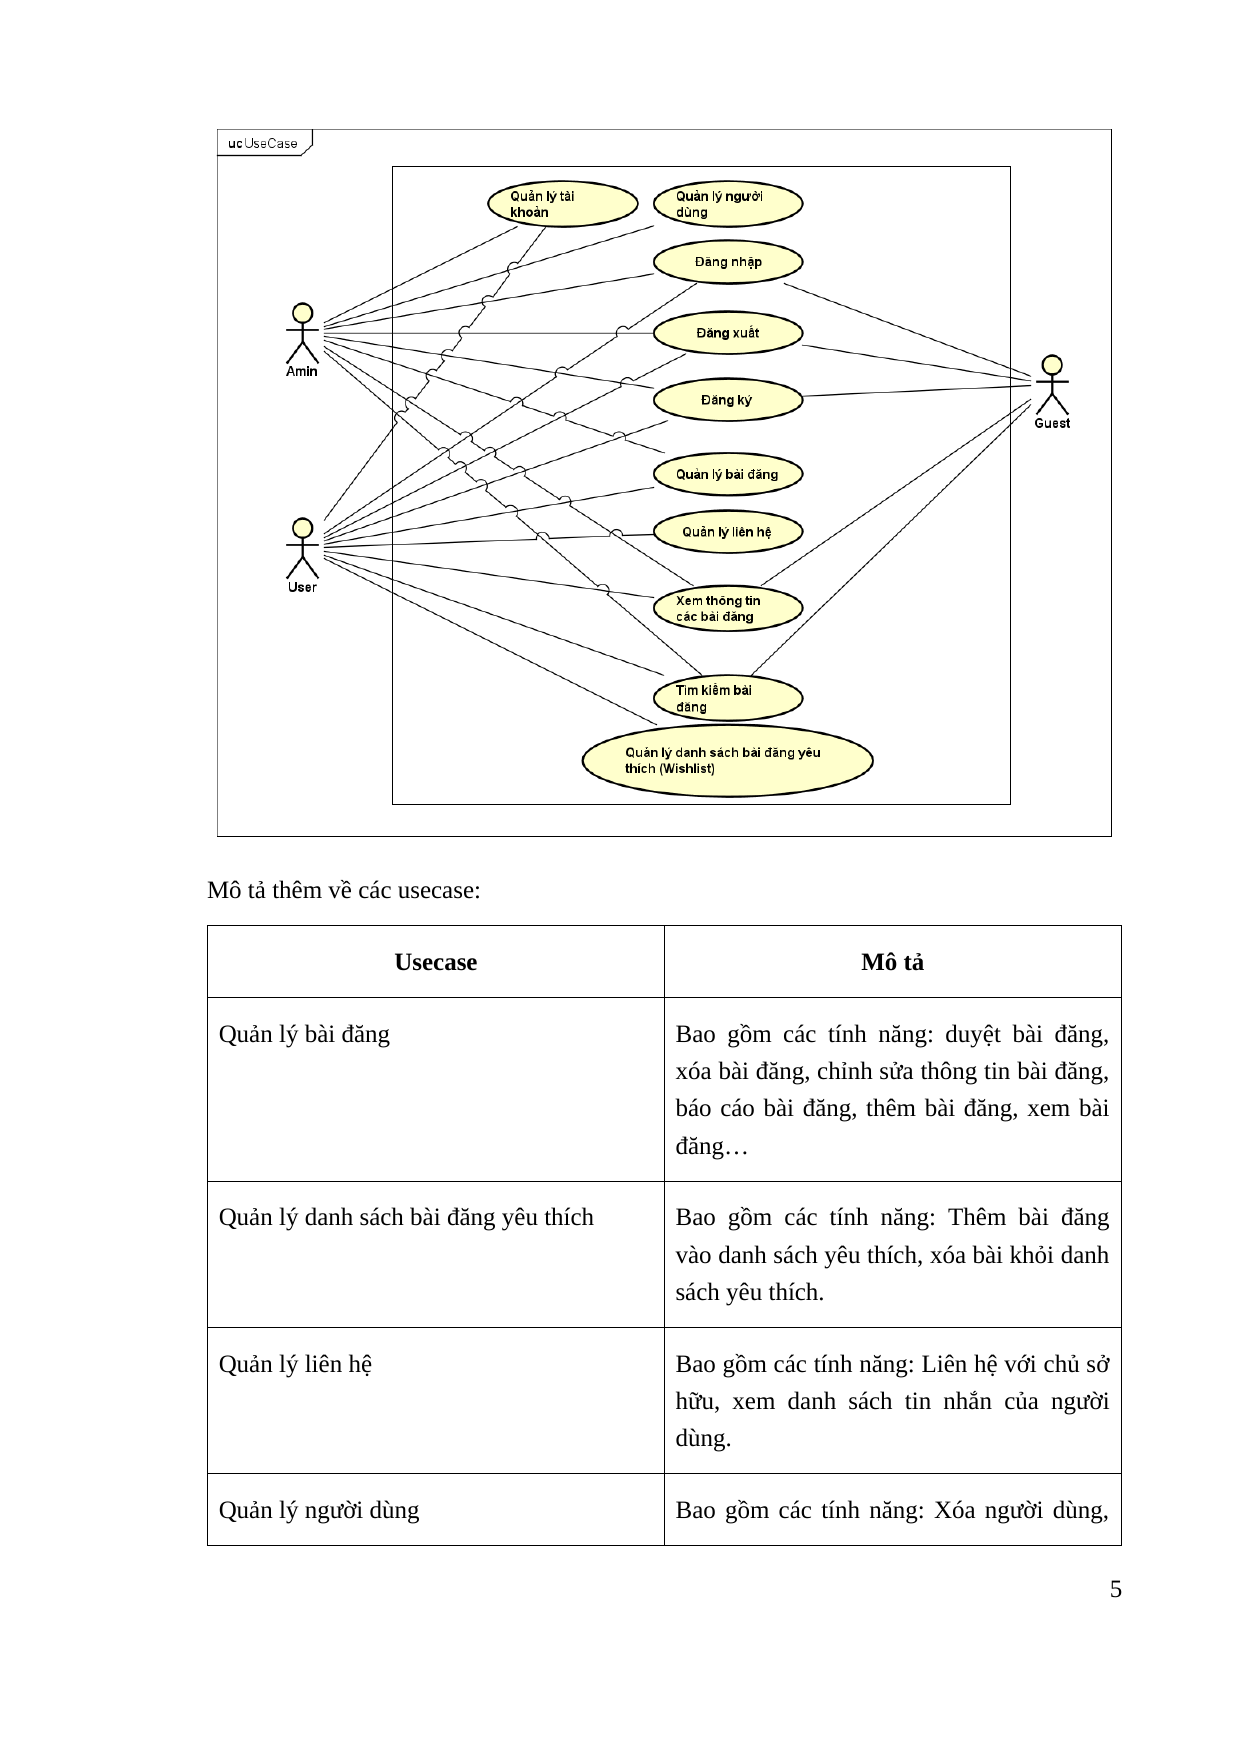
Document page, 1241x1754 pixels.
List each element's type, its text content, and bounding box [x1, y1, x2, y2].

table_cell Bao gồm các tính năng: Thêm bài đăng vào danh sách yêu thích, xóa bài khỏi danh sách yêu thích. [665, 1182, 1121, 1327]
table_cell Bao gồm các tính năng: duyệt bài đăng, xóa bài đăng, chỉnh sửa thông tin bài đăng, báo cáo bài đăng, thêm bài đăng, xem bài đăng… [665, 998, 1121, 1181]
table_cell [665, 1474, 1121, 1545]
table_cell Quản lý người dùng [208, 1474, 664, 1545]
table_header Mô tả [665, 926, 1121, 997]
table_cell Quản lý bài đăng [208, 998, 664, 1181]
table_cell Bao gồm các tính năng: Liên hệ với chủ sở hữu, xem danh sách tin nhắn của người dùng. [665, 1328, 1121, 1473]
table_header Usecase [208, 926, 664, 997]
text Mô tả thêm về các usecase: [207, 876, 1122, 904]
picture [206, 118, 1122, 847]
table_cell Quản lý danh sách bài đăng yêu thích [208, 1182, 664, 1327]
table_cell Quản lý liên hệ [208, 1328, 664, 1473]
